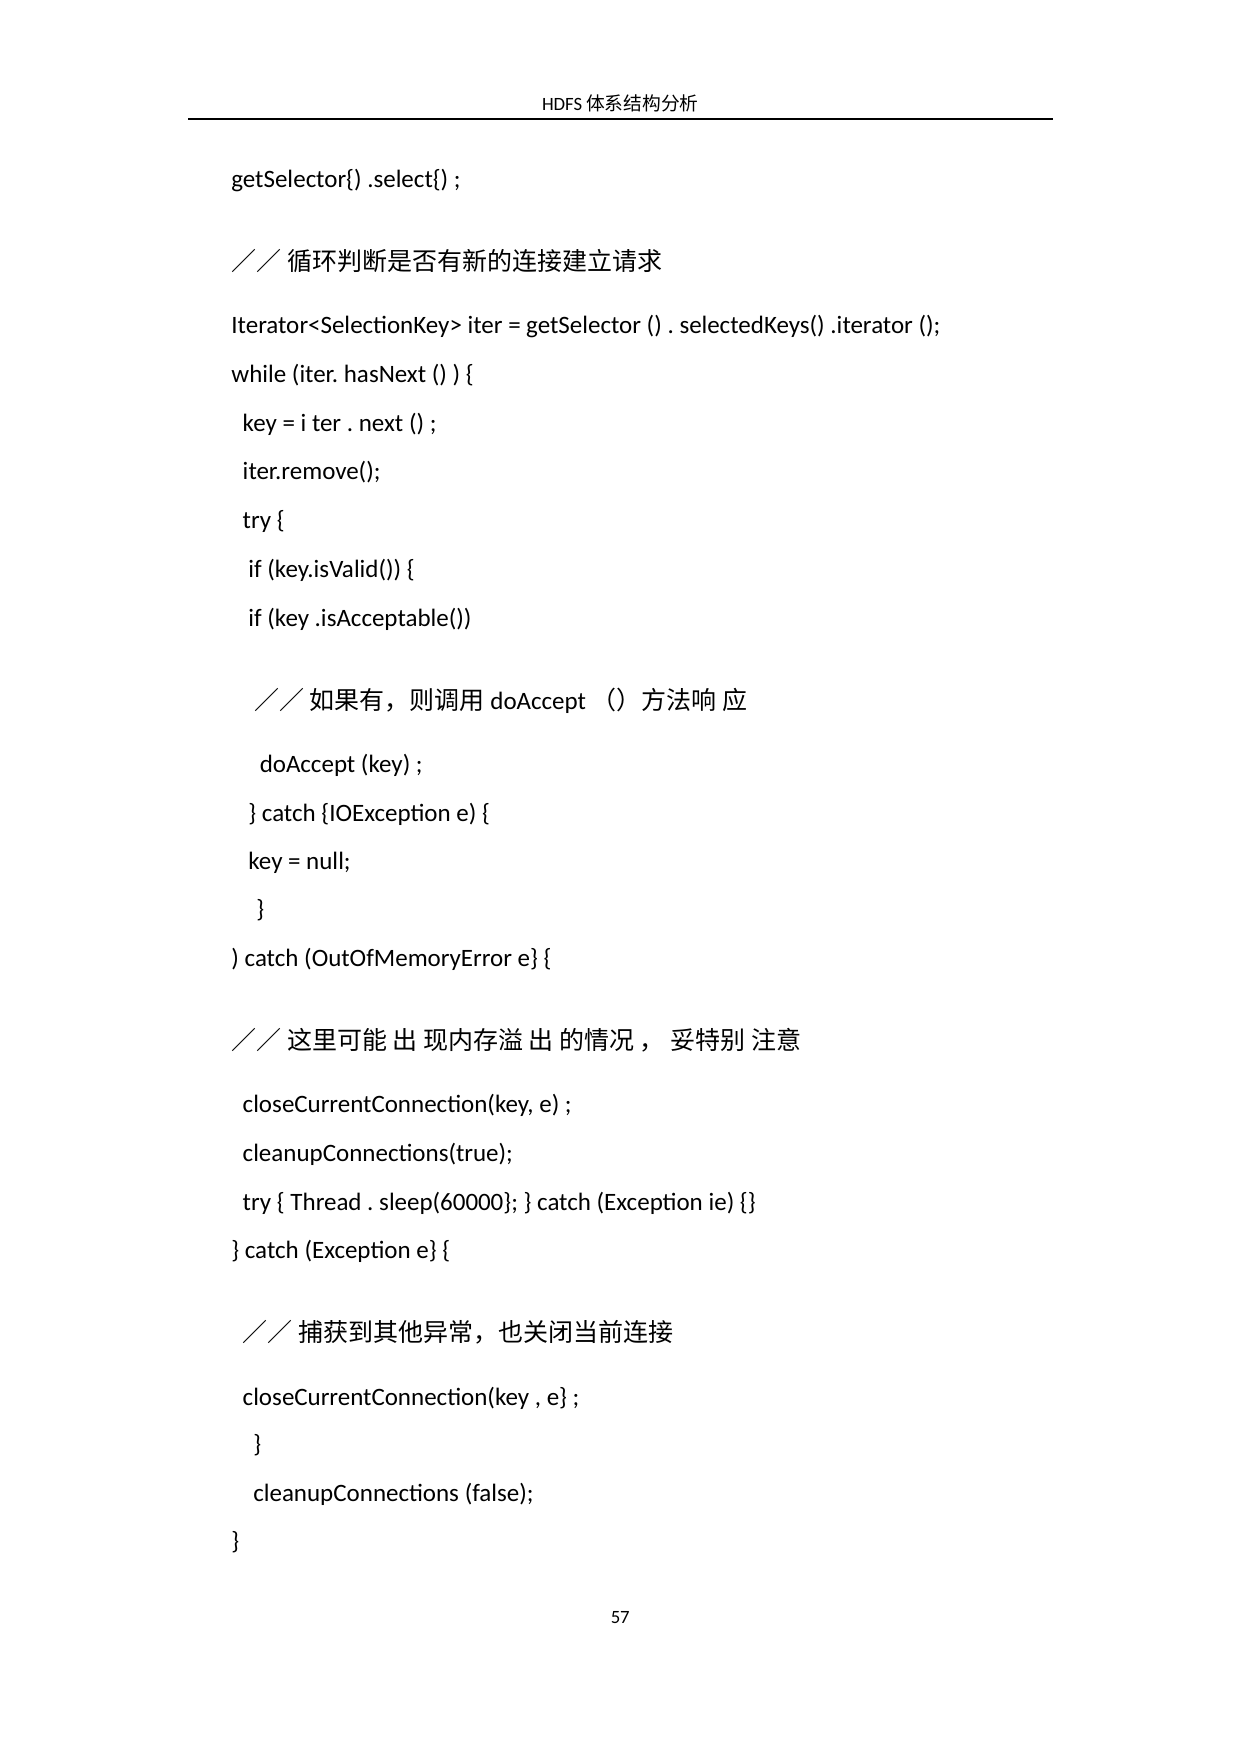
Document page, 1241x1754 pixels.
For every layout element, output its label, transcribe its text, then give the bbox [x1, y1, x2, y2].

text } cleanupConnections (false); [253, 1427, 1053, 1509]
text } ) catch (OutOfMemoryError e} { ／／ 这里可能 出 现内存溢 出 的情况 ， 妥特别 注意 closeCurrentConnection(key, e) ; cleanupConnections(true); try { Thread . sleep(60000}; } catch (Exception ie) {} } catch (Exception e} { ／／ 捕获到其他异常，也关闭当前连接 closeCurrentConnection(key , e} ; [231, 892, 1053, 1412]
text getSelector{) .select{) ; ／／ 循环判断是否有新的连接建立请求 Iterator<SelectionKey> iter = getSelector () . selectedKeys() .iterator (); while (iter. hasNext () ) { key = i ter . next () ; iter.remove(); try { if (key.isValid()) { if (key .isAcceptable()) ／／ 如果有，则调用 doAccept （）方法响 应 doAccept (key) ; } catch {IOException e) { key = null; [231, 162, 1053, 877]
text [231, 1524, 1053, 1556]
